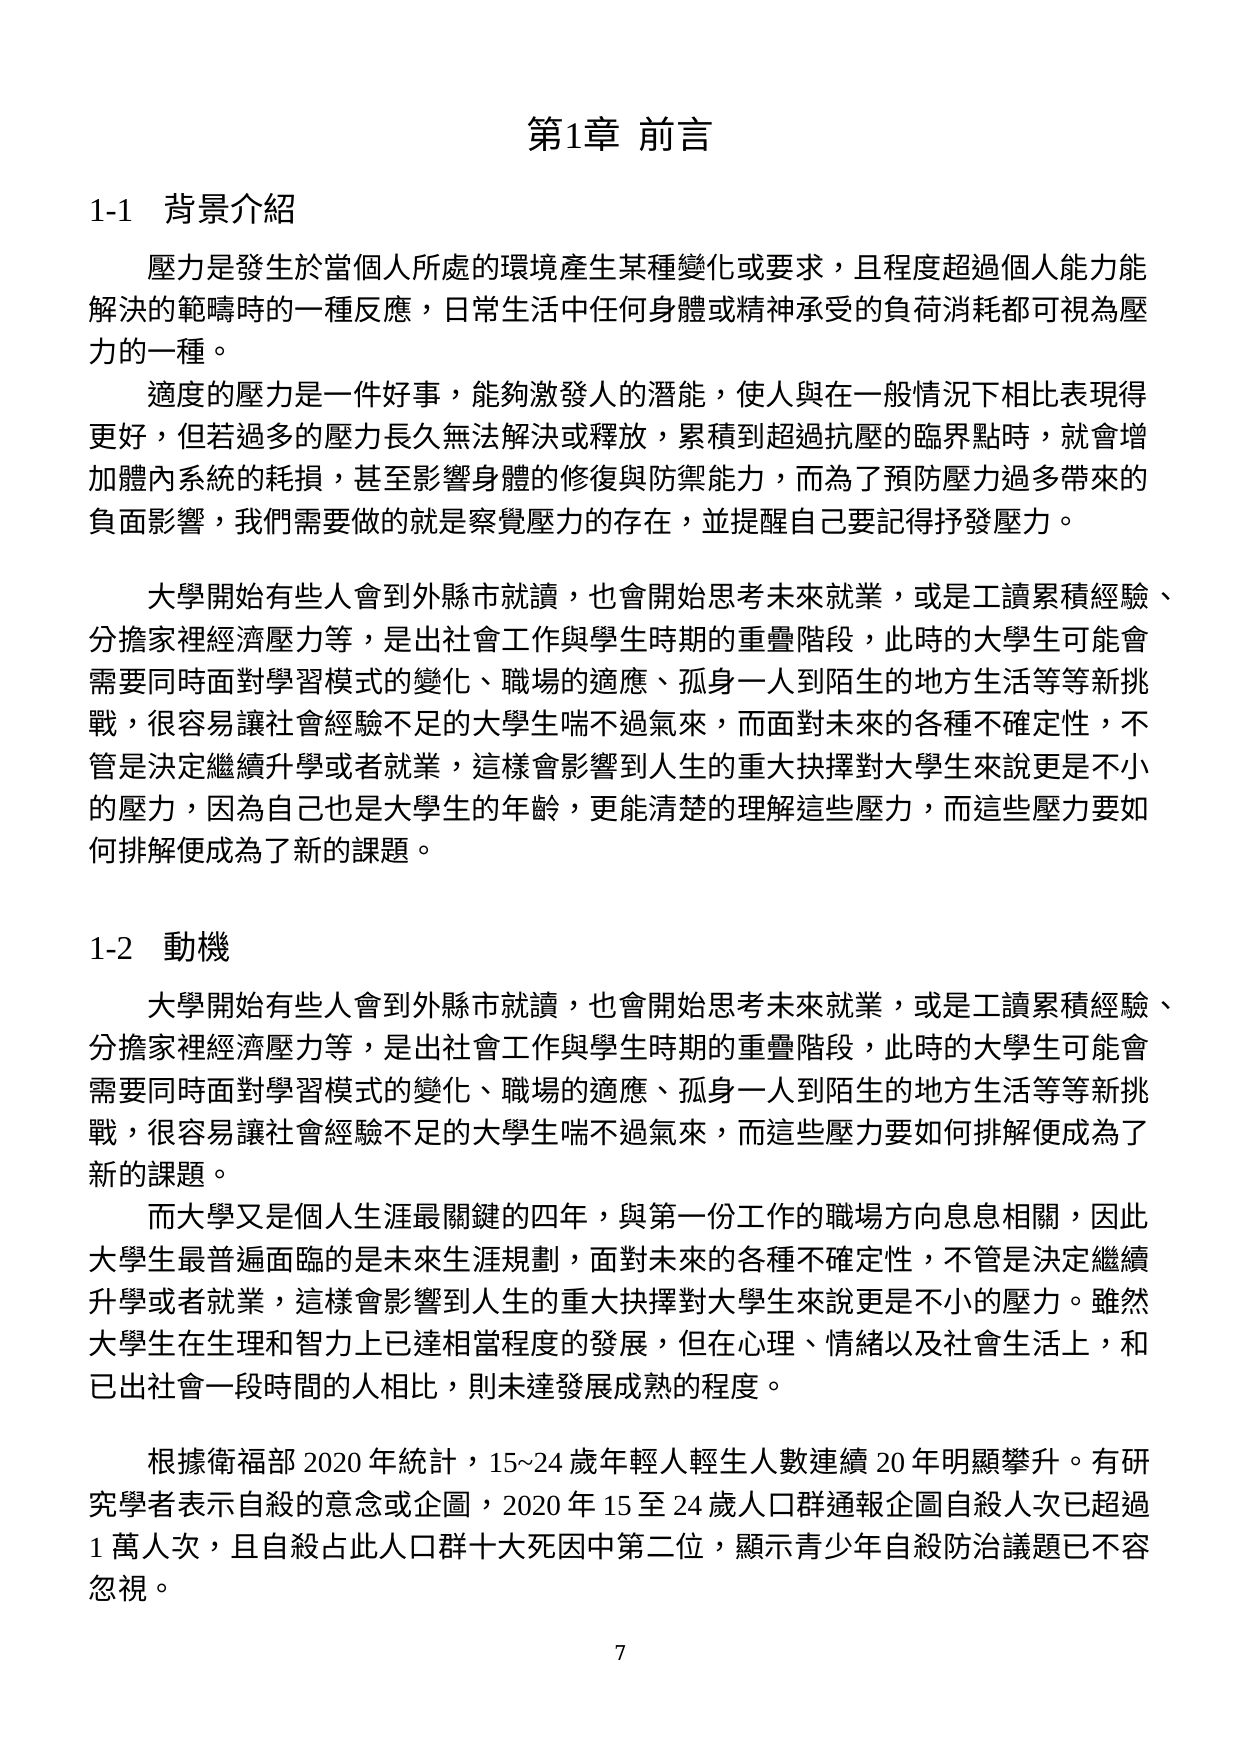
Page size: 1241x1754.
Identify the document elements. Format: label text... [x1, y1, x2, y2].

list 前言 [89, 94, 1152, 169]
list 動機 [89, 907, 1152, 982]
text 大學開始有些人會到外縣市就讀，也會開始思考未來就業，或是工讀累積經驗、分擔家裡經濟壓力等，是出社會工作與學生時期的重疊階段，此時的大學生可能會需要同時面對學習模式的變化、職場的適應、孤身一人到陌生的地方生活等等新挑戰，很容易讓社會經驗不足的大學生喘不過氣來，而這些壓力要如何排解便成為了新的課題。 [89, 982, 1152, 1194]
text 根據衛福部2020年統計，15~24歲年輕人輕生人數連續20年明顯攀升。有研究學者表示自殺的意念或企圖，2020年15至24歲人口群通報企圖自殺人次已超過 1 萬人次，且自殺占此人口群十大死因中第二位，顯示青少年自殺防治議題已不容忽視。 [89, 1439, 1152, 1608]
text 壓力是發生於當個人所處的環境產生某種變化或要求，且程度超過個人能力能解決的範疇時的一種反應，日常生活中任何身體或精神承受的負荷消耗都可視為壓力的一種。 [89, 244, 1152, 371]
text 大學開始有些人會到外縣市就讀，也會開始思考未來就業，或是工讀累積經驗、分擔家裡經濟壓力等，是出社會工作與學生時期的重疊階段，此時的大學生可能會需要同時面對學習模式的變化、職場的適應、孤身一人到陌生的地方生活等等新挑戰，很容易讓社會經驗不足的大學生喘不過氣來，而面對未來的各種不確定性，不管是決定繼續升學或者就業，這樣會影響到人生的重大抉擇對大學生來說更是不小的壓力，因為自己也是大學生的年齡，更能清楚的理解這些壓力，而這些壓力要如何排解便成為了新的課題。 [89, 574, 1152, 870]
text 而大學又是個人生涯最關鍵的四年，與第一份工作的職場方向息息相關，因此大學生最普遍面臨的是未來生涯規劃，面對未來的各種不確定性，不管是決定繼續升學或者就業，這樣會影響到人生的重大抉擇對大學生來說更是不小的壓力。雖然大學生在生理和智力上已達相當程度的發展，但在心理、情緒以及社會生活上，和已出社會一段時間的人相比，則未達發展成熟的程度。 [89, 1194, 1152, 1405]
list 背景介紹 [89, 169, 1152, 244]
text 適度的壓力是一件好事，能夠激發人的潛能，使人與在一般情況下相比表現得更好，但若過多的壓力長久無法解決或釋放，累積到超過抗壓的臨界點時，就會增加體內系統的耗損，甚至影響身體的修復與防禦能力，而為了預防壓力過多帶來的負面影響，我們需要做的就是察覺壓力的存在，並提醒自己要記得抒發壓力。 [89, 371, 1152, 540]
